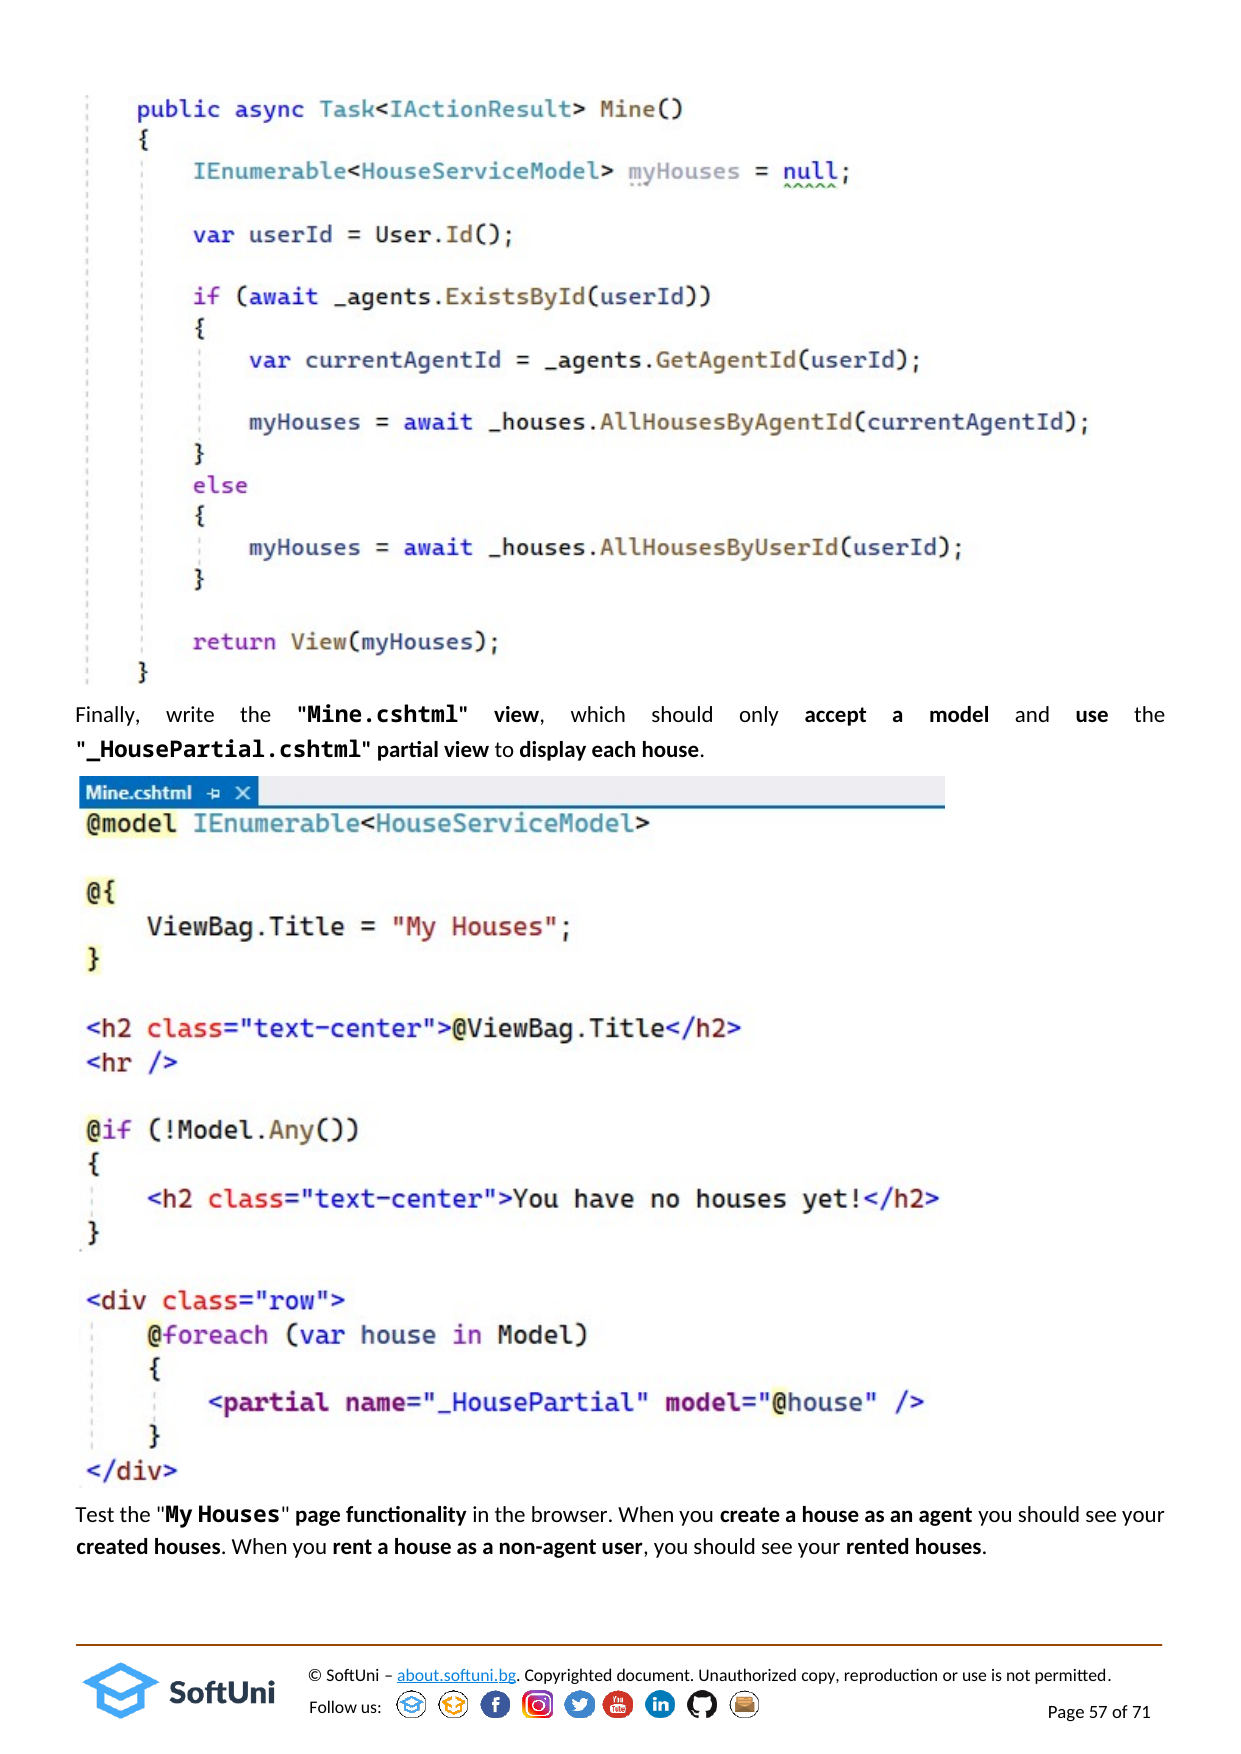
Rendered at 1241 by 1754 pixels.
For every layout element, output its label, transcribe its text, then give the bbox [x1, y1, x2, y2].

picture [645, 1690, 654, 1699]
picture [729, 1690, 759, 1718]
picture [396, 1690, 426, 1718]
picture [645, 1710, 653, 1718]
picture [79, 776, 945, 1488]
picture [659, 1702, 668, 1710]
picture [480, 1690, 510, 1718]
text Test the "My Houses" page functionality in the browser. When you create a house as an agent you should see your created houses. When you rent a house as a non-agent user, you should see your rented houses. [75, 1498, 1165, 1561]
picture [75, 1656, 281, 1724]
picture [666, 1690, 675, 1697]
text Finally, write the "Mine.cshtml" view, which should only accept a model and use the "_HousePartial.cshtml" partial view to display each house. [75, 698, 1165, 764]
picture [564, 1690, 595, 1718]
picture [668, 1711, 675, 1718]
picture [602, 1690, 633, 1718]
picture [81, 95, 1092, 688]
picture [438, 1690, 468, 1718]
picture [522, 1690, 553, 1718]
picture [687, 1690, 717, 1718]
